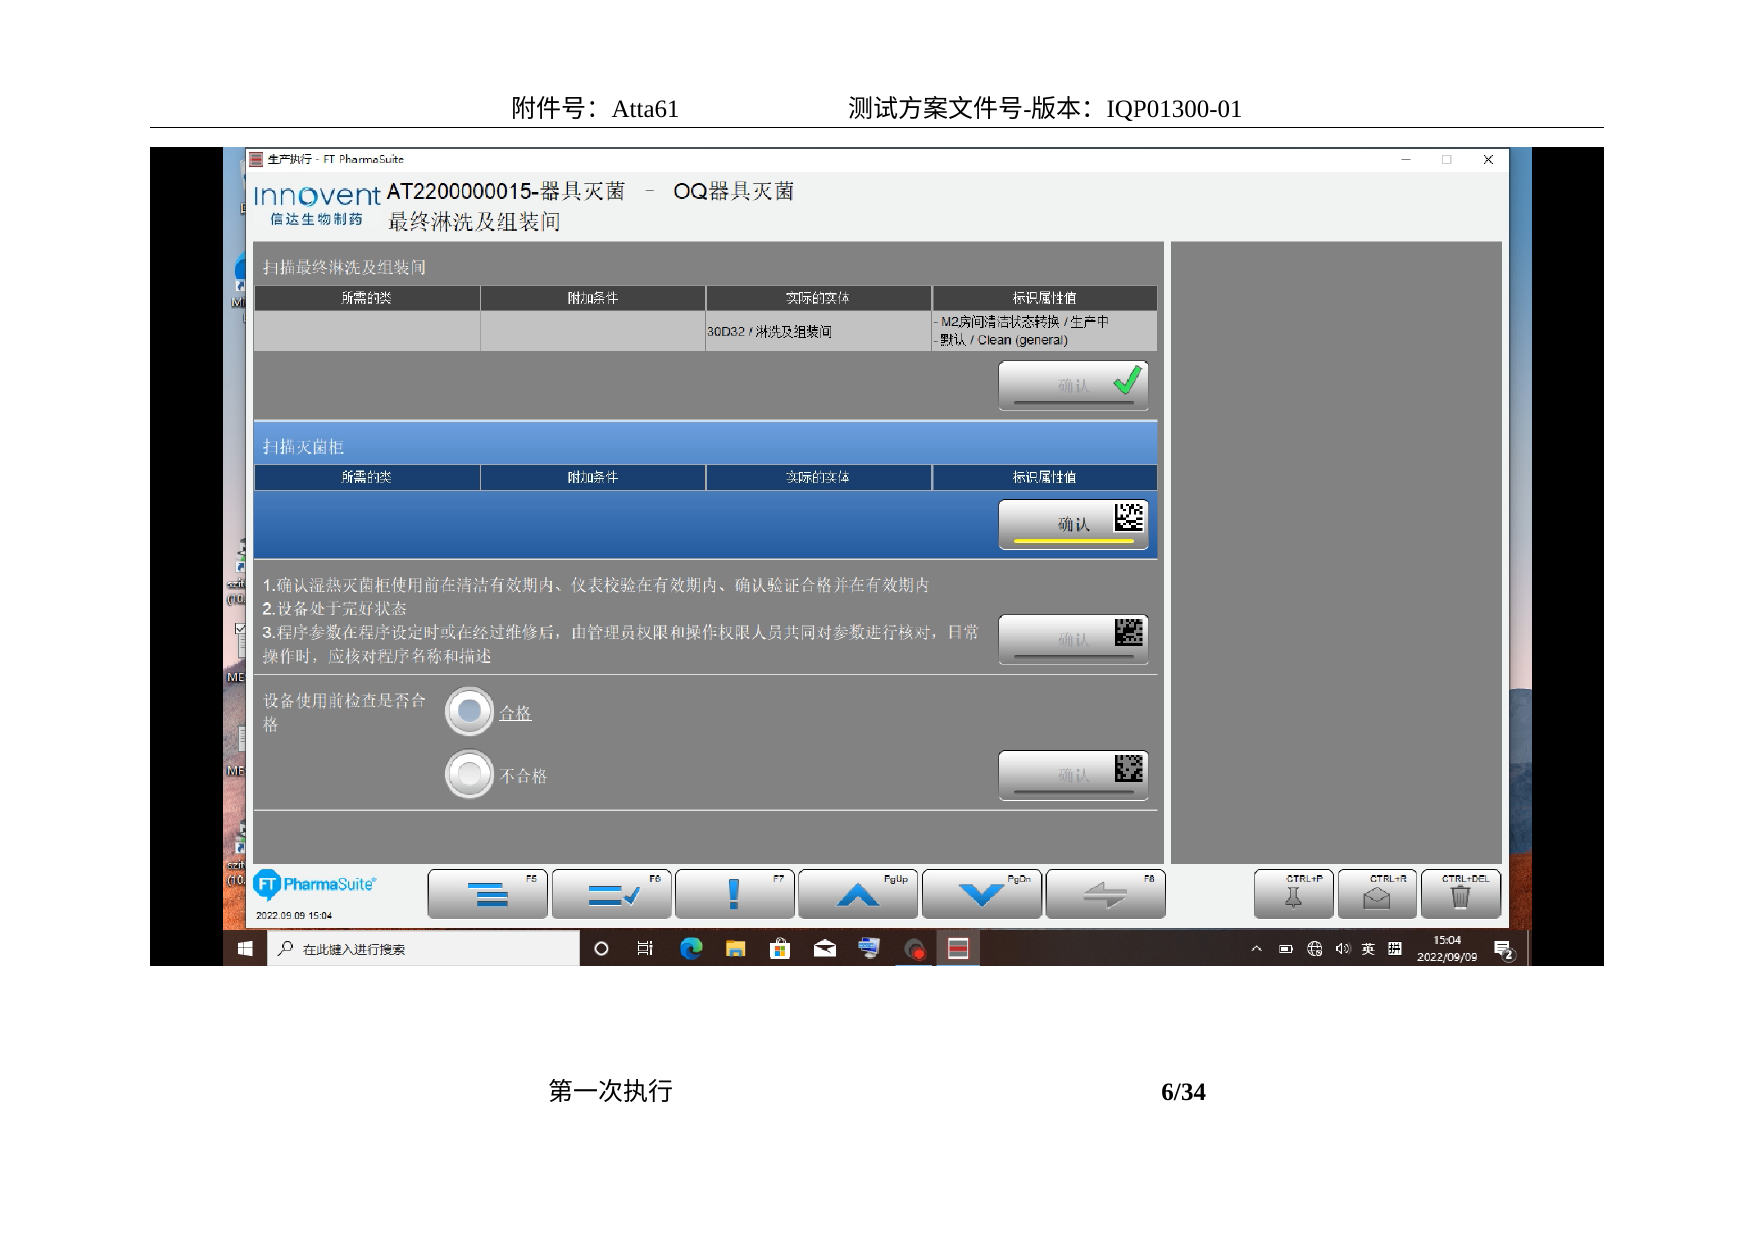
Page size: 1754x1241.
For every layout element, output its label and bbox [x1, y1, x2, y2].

picture [150, 147, 1604, 966]
